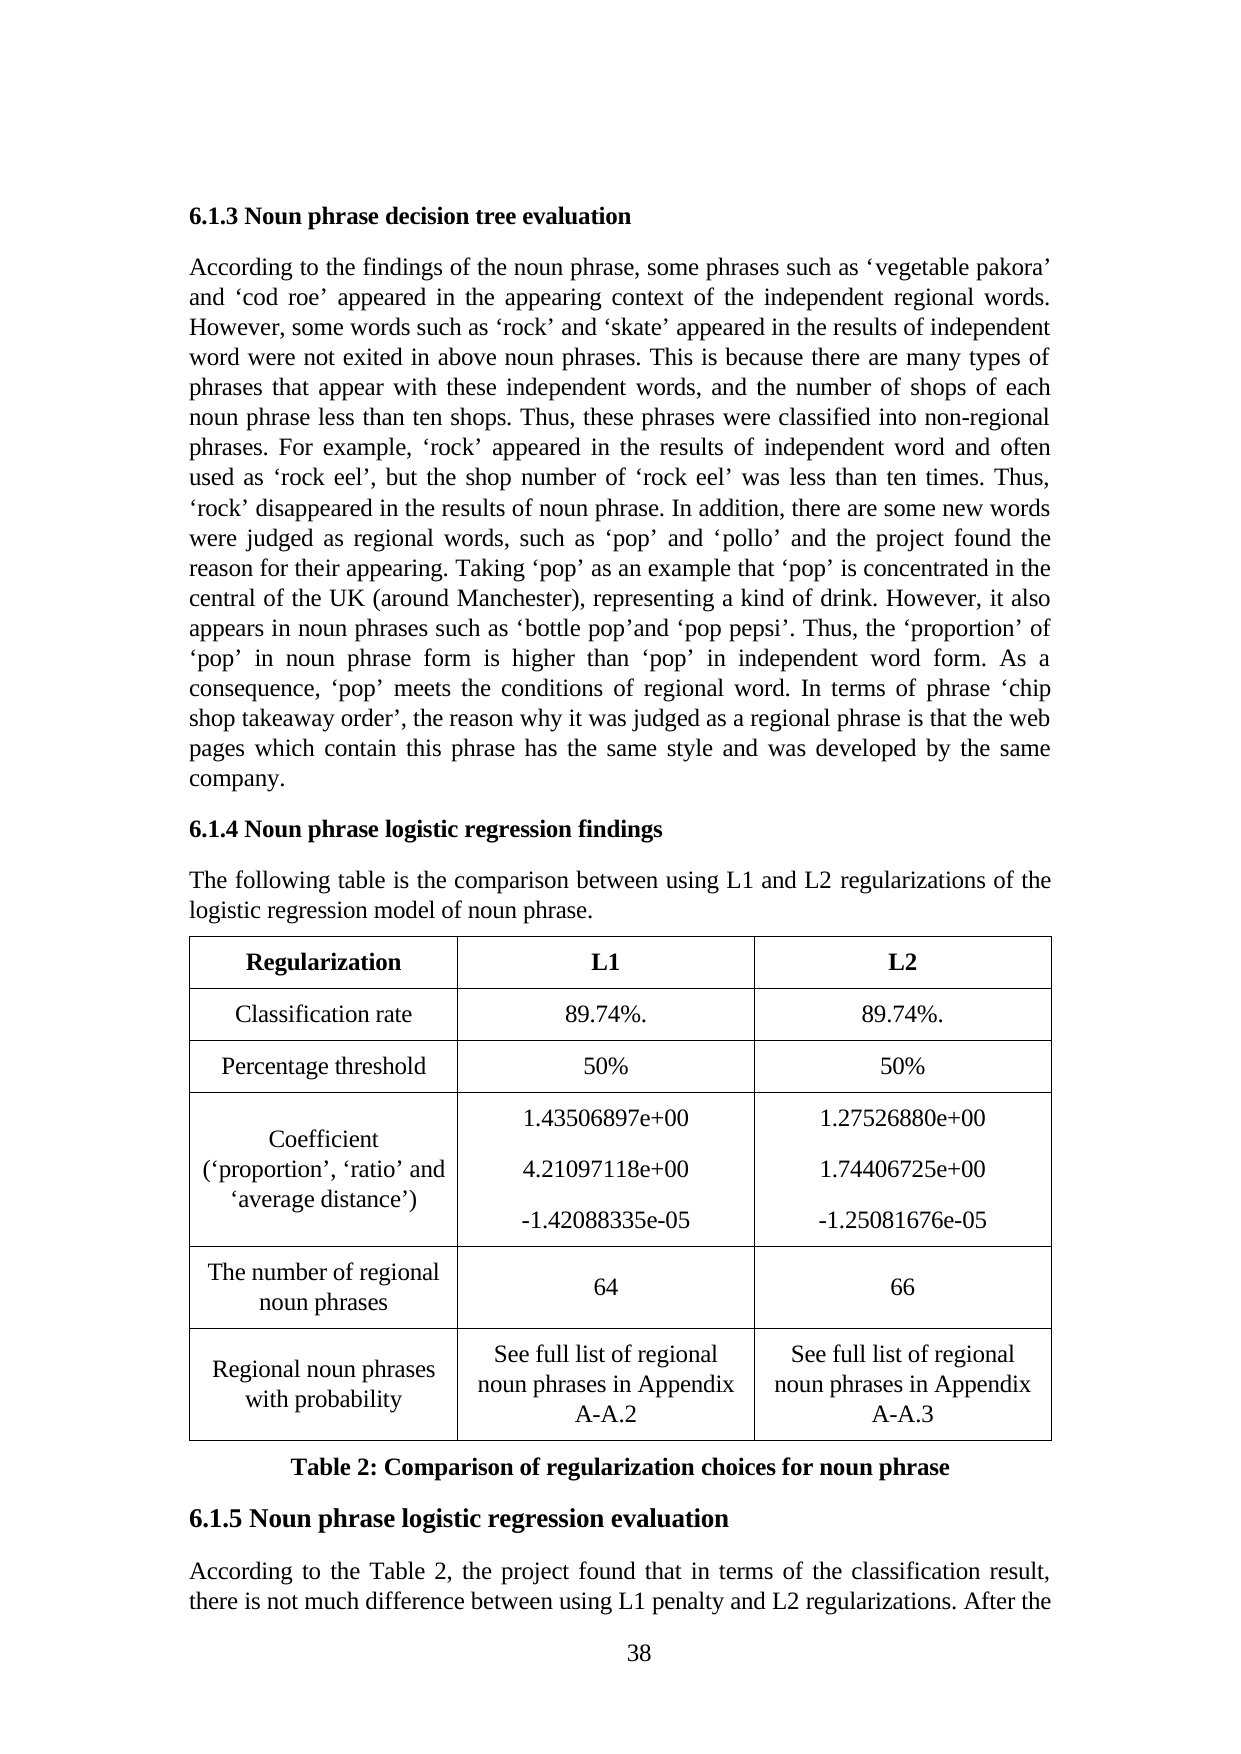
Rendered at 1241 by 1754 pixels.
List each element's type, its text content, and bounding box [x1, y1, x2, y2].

table_cell 89.74%. [755, 989, 1051, 1040]
table_header Regularization [190, 937, 457, 988]
table_cell 50% [755, 1041, 1051, 1092]
table_cell Classification rate [190, 989, 457, 1040]
table_header L1 [458, 937, 754, 988]
table_cell 50% [458, 1041, 754, 1092]
table_cell See full list of regional noun phrases in Appendix A-A.2 [458, 1329, 754, 1440]
table_cell Regional noun phrases with probability [190, 1329, 457, 1440]
table_cell Coefficient (‘proportion’, ‘ratio’ and ‘average distance’) [190, 1093, 457, 1246]
table_cell 1.43506897e+00 4.21097118e+00 -1.42088335e-05 [458, 1093, 754, 1246]
table_cell 1.27526880e+00 1.74406725e+00 -1.25081676e-05 [755, 1093, 1051, 1246]
text Table 2: Comparison of regularization choices for noun phrase [189, 1452, 1051, 1480]
table_cell The number of regional noun phrases [190, 1247, 457, 1328]
table_header L2 [755, 937, 1051, 988]
table_cell 64 [458, 1247, 754, 1328]
table_cell Percentage threshold [190, 1041, 457, 1092]
table_cell See full list of regional noun phrases in Appendix A-A.3 [755, 1329, 1051, 1440]
table_cell 66 [755, 1247, 1051, 1328]
subtitle Noun phrase logistic regression findings [189, 814, 1051, 843]
text The following table is the comparison between using L1 and L2 regularizations of the logistic regression model of noun phrase. [189, 865, 1051, 924]
table_cell 89.74%. [458, 989, 754, 1040]
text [189, 1556, 1051, 1615]
text According to the findings of the noun phrase, some phrases such as ‘vegetable pakora’ and ‘cod roe’ appeared in the appearing context of the independent regional words. However, some words such as ‘rock’ and ‘skate’ appeared in the results of independent word were not exited in above noun phrases. This is because there are many types of phrases that appear with these independent words, and the number of shops of each noun phrase less than ten shops. Thus, these phrases were classified into non-regional phrases. For example, ‘rock’ appeared in the results of independent word and often used as ‘rock eel’, but the shop number of ‘rock eel’ was less than ten times. Thus, ‘rock’ disappeared in the results of noun phrase. In addition, there are some new words were judged as regional words, such as ‘pop’ and ‘pollo’ and the project found the reason for their appearing. Taking ‘pop’ as an example that ‘pop’ is concentrated in the central of the UK (around Manchester), representing a kind of drink. However, it also appears in noun phrases such as ‘bottle pop’and ‘pop pepsi’. Thus, the ‘proportion’ of ‘pop’ in noun phrase form is higher than ‘pop’ in independent word form. As a consequence, ‘pop’ meets the conditions of regional word. In terms of phrase ‘chip shop takeaway order’, the reason why it was judged as a regional phrase is that the web pages which contain this phrase has the same style and was developed by the same company. [189, 252, 1051, 792]
subtitle Noun phrase decision tree evaluation [189, 201, 1051, 229]
subtitle Noun phrase logistic regression evaluation [189, 1502, 1051, 1534]
